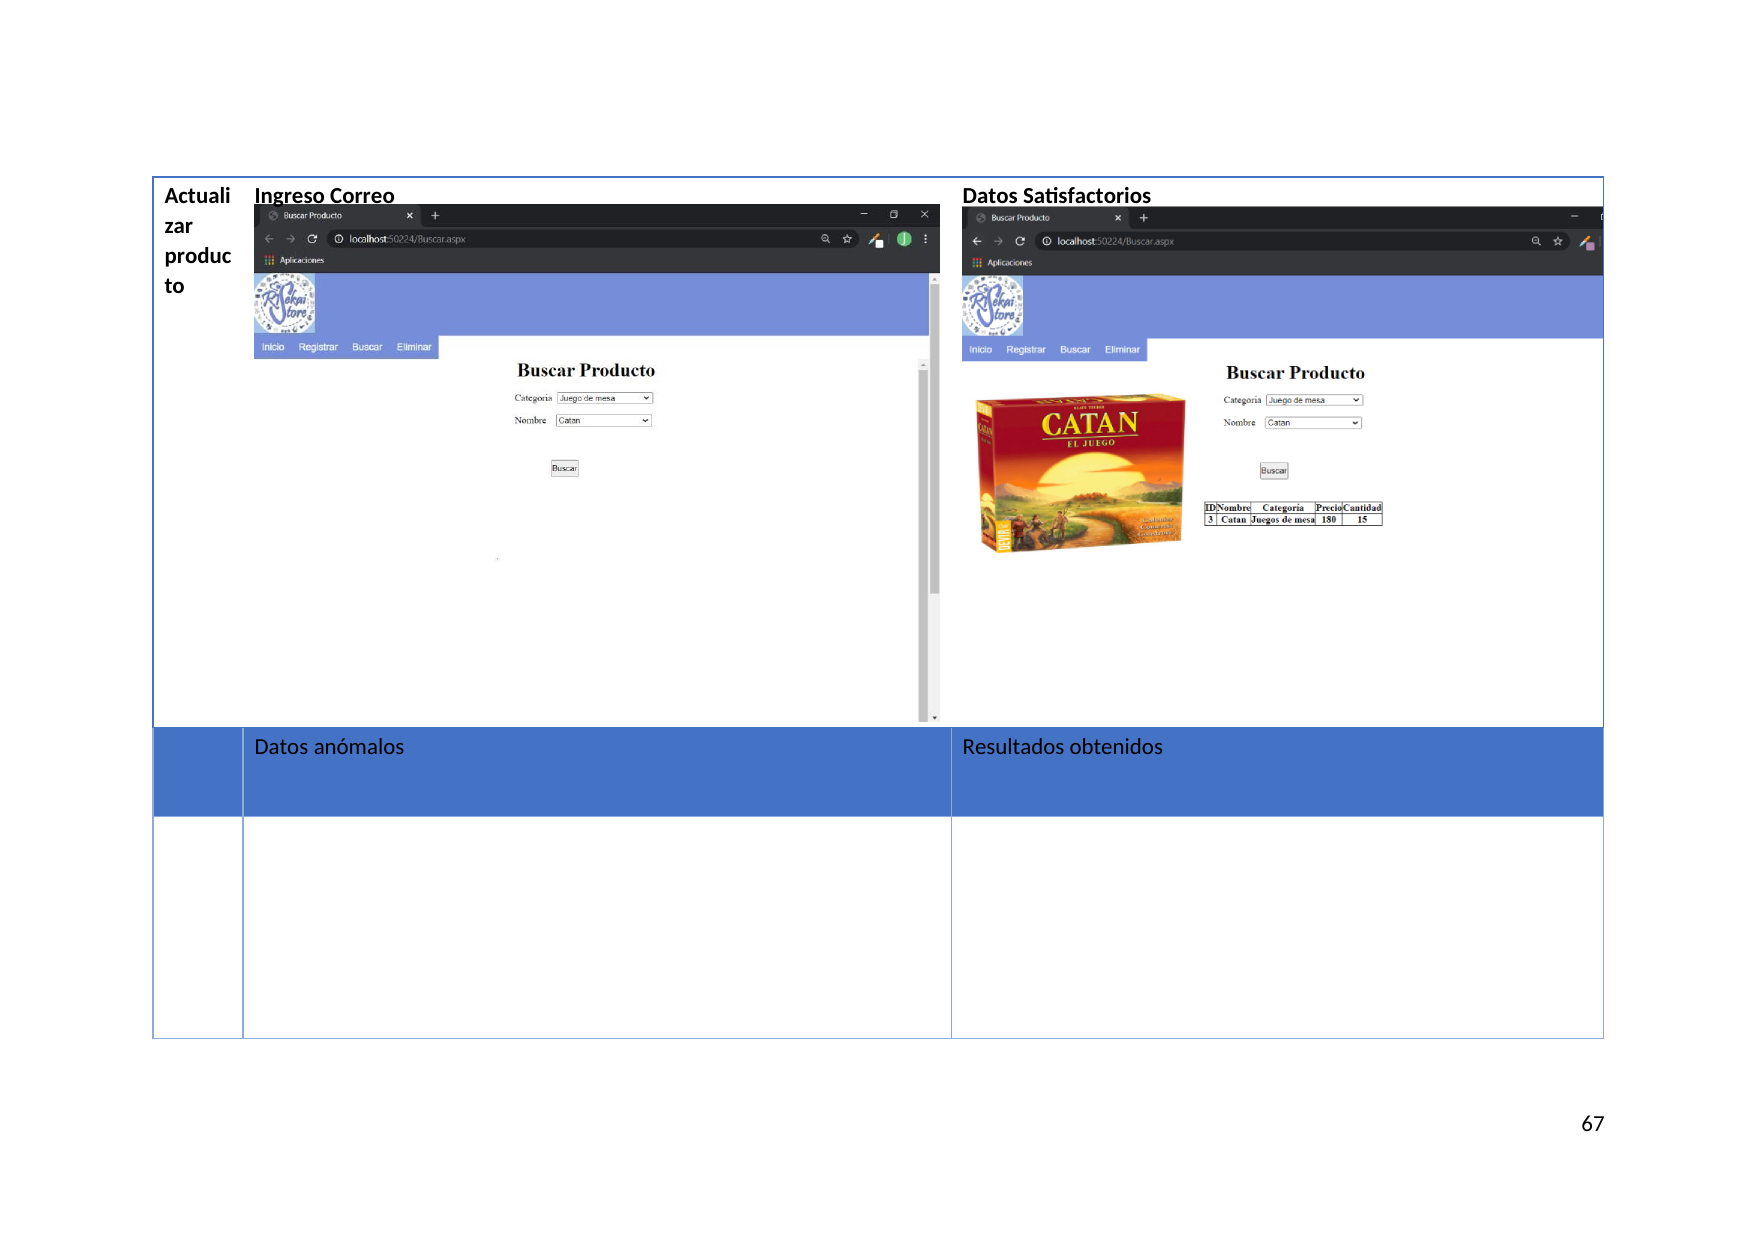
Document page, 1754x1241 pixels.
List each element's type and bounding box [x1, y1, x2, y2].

picture [254, 204, 940, 722]
picture [961, 206, 1603, 725]
